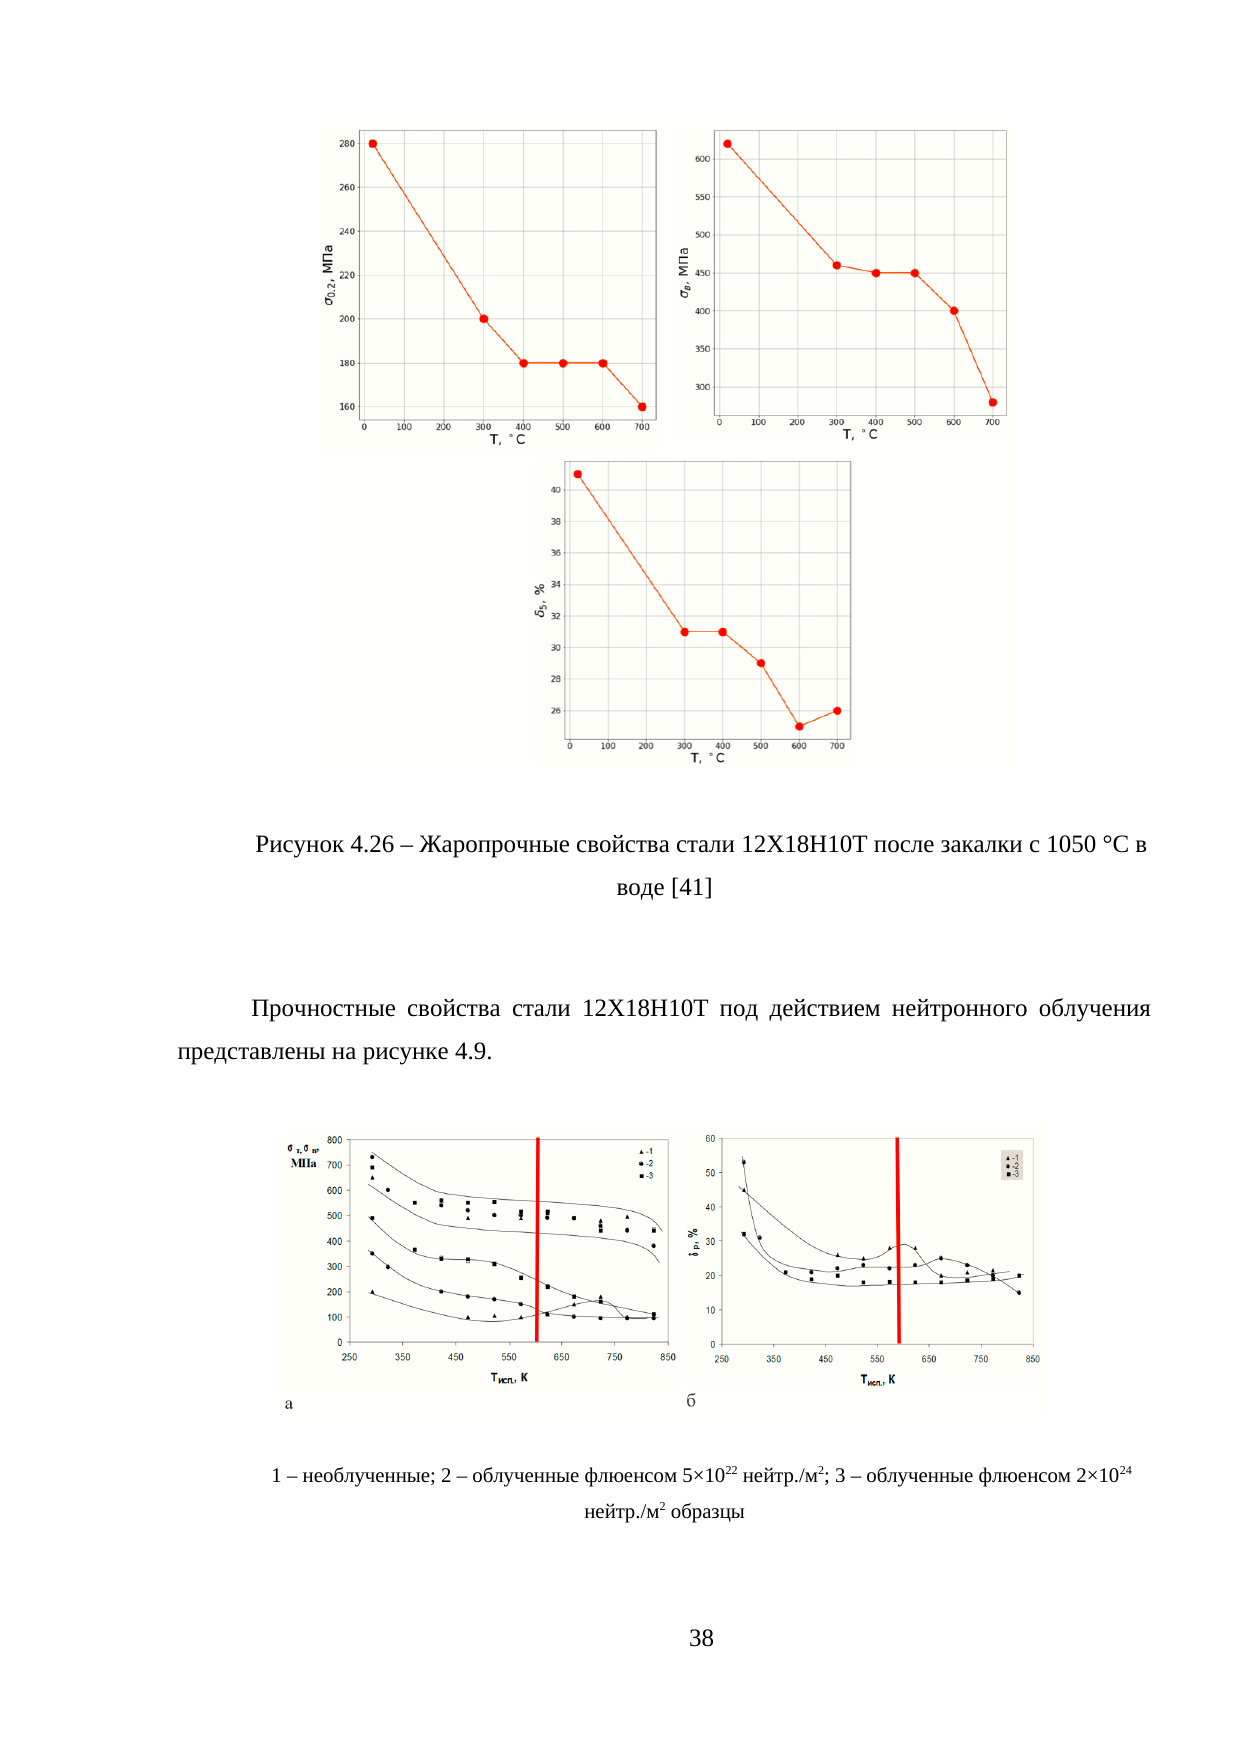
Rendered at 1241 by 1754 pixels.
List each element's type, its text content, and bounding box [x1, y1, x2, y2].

picture [280, 1122, 1049, 1417]
text 1 – необлученные; 2 – облученные флюенсом 5×1022 нейтр./м2; 3 – облученные флюенсом 2×1024 нейтр./м2 образцы [177, 1463, 1152, 1523]
picture [314, 118, 1015, 772]
text Прочностные свойства стали 12Х18Н10Т под действием нейтронного облучения представлены на рисунке 4.9. [177, 993, 1152, 1065]
